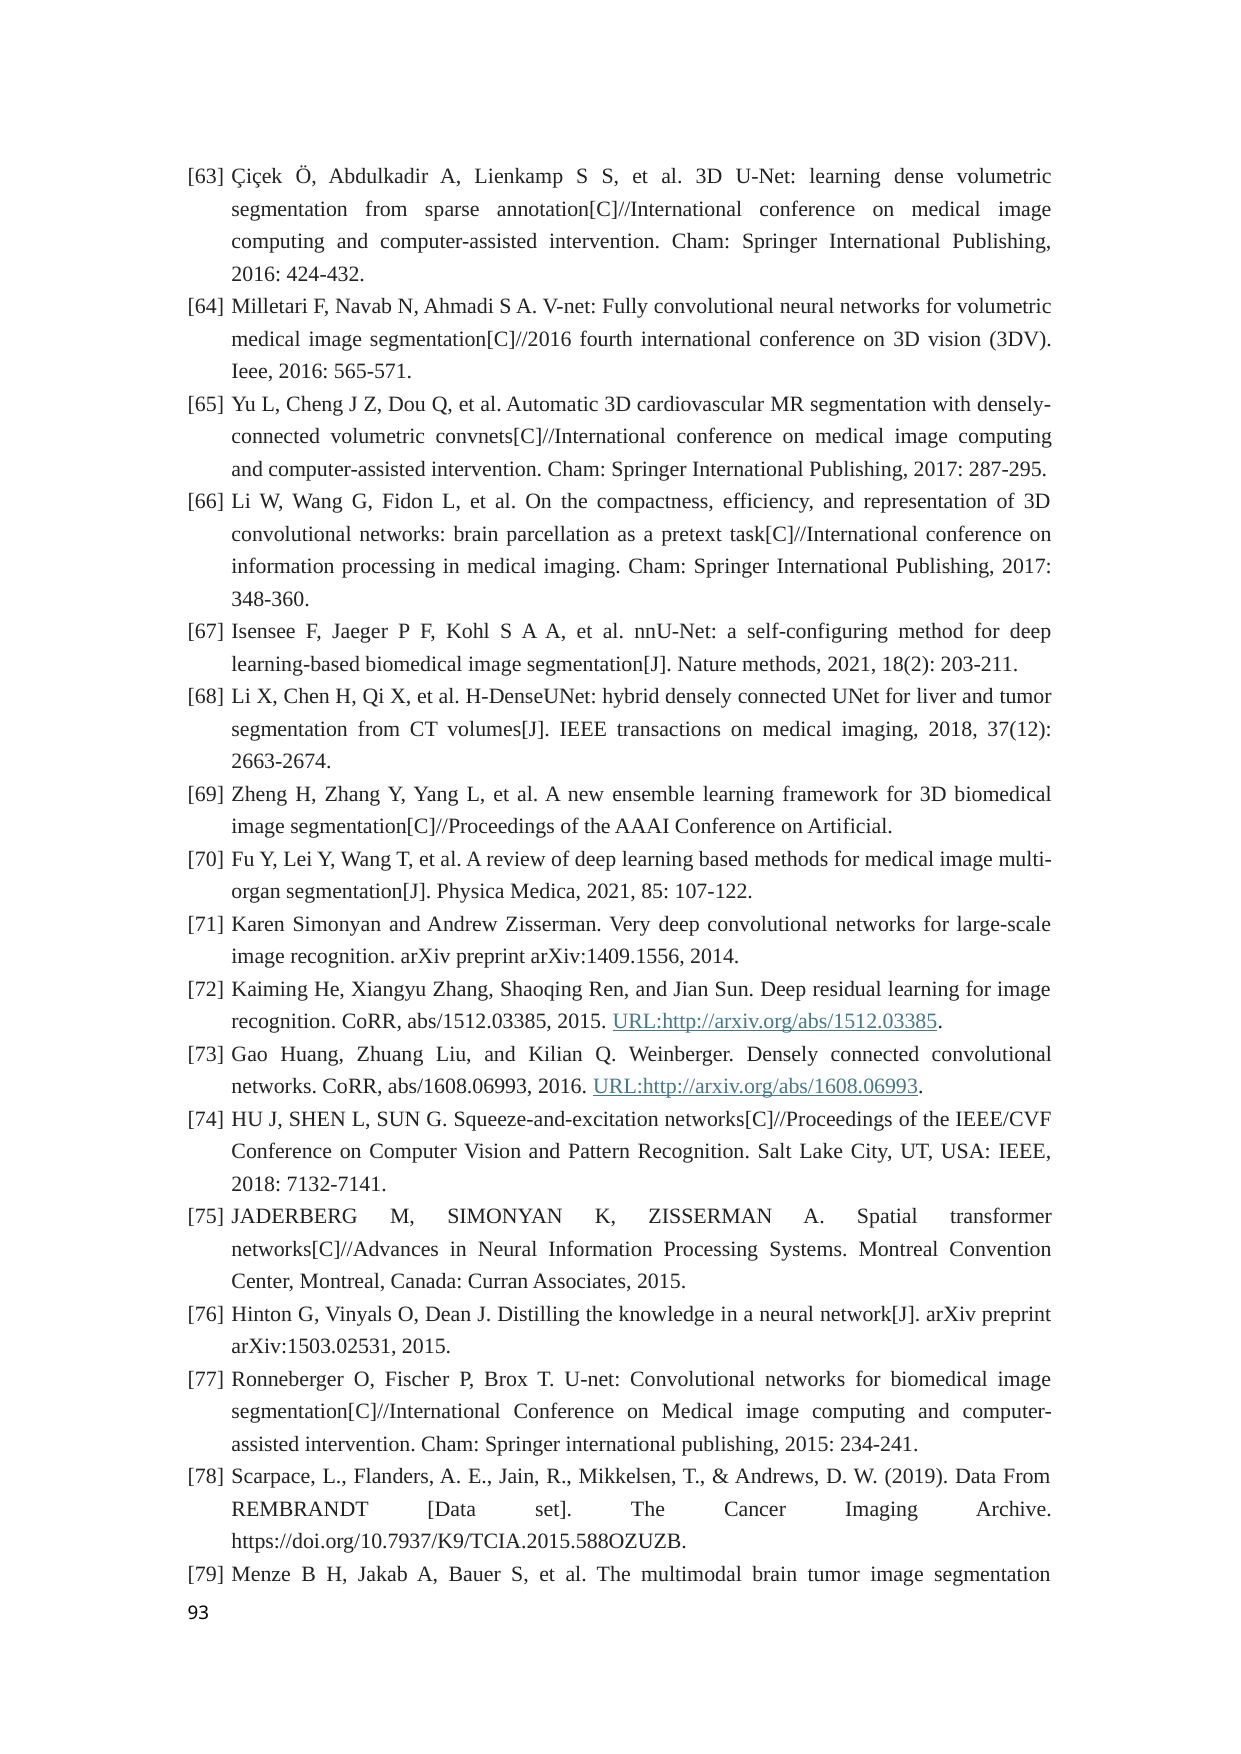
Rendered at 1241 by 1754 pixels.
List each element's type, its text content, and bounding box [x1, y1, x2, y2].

list Li W, Wang G, Fidon L, et al. On the compactness, efficiency, and representation of 3D convolutional networks: brain parcellation as a pretext task[C]//International conference on information processing in medical imaging. Cham: Springer International Publishing, 2017: 348-360. [187, 485, 1053, 615]
list Yu L, Cheng J Z, Dou Q, et al. Automatic 3D cardiovascular MR segmentation with densely-connected volumetric convnets[C]//International conference on medical image computing and computer-assisted intervention. Cham: Springer International Publishing, 2017: 287-295. [187, 387, 1053, 485]
list Çiçek Ö, Abdulkadir A, Lienkamp S S, et al. 3D U-Net: learning dense volumetric segmentation from sparse annotation[C]//International conference on medical image computing and computer-assisted intervention. Cham: Springer International Publishing, 2016: 424-432. [187, 160, 1053, 290]
list HU J, SHEN L, SUN G. Squeeze-and-excitation networks[C]//Proceedings of the IEEE/CVF Conference on Computer Vision and Pattern Recognition. Salt Lake City, UT, USA: IEEE, 2018: 7132-7141. [187, 1102, 1053, 1200]
list Milletari F, Navab N, Ahmadi S A. V-net: Fully convolutional neural networks for volumetric medical image segmentation[C]//2016 fourth international conference on 3D vision (3DV). Ieee, 2016: 565-571. [187, 290, 1053, 387]
list Karen Simonyan and Andrew Zisserman. Very deep convolutional networks for large-scale image recognition. arXiv preprint arXiv:1409.1556, 2014. [187, 907, 1053, 972]
list Zheng H, Zhang Y, Yang L, et al. A new ensemble learning framework for 3D biomedical image segmentation[C]//Proceedings of the AAAI Conference on Artificial. [187, 777, 1053, 842]
list Ronneberger O, Fischer P, Brox T. U-net: Convolutional networks for biomedical image segmentation[C]//International Conference on Medical image computing and computer-assisted intervention. Cham: Springer international publishing, 2015: 234-241. [187, 1362, 1053, 1460]
list JADERBERG M, SIMONYAN K, ZISSERMAN A. Spatial transformer networks[C]//Advances in Neural Information Processing Systems. Montreal Convention Center, Montreal, Canada: Curran Associates, 2015. [187, 1200, 1053, 1297]
list Fu Y, Lei Y, Wang T, et al. A review of deep learning based methods for medical image multi-organ segmentation[J]. Physica Medica, 2021, 85: 107-122. [187, 842, 1053, 907]
list Gao Huang, Zhuang Liu, and Kilian Q. Weinberger. Densely connected convolutional networks. CoRR, abs/1608.06993, 2016. URL:http://arxiv.org/abs/1608.06993. [187, 1037, 1053, 1102]
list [187, 1557, 1053, 1590]
list Isensee F, Jaeger P F, Kohl S A A, et al. nnU-Net: a self-configuring method for deep learning-based biomedical image segmentation[J]. Nature methods, 2021, 18(2): 203-211. [187, 615, 1053, 680]
list Scarpace, L., Flanders, A. E., Jain, R., Mikkelsen, T., & Andrews, D. W. (2019). Data From REMBRANDT [Data set]. The Cancer Imaging Archive. https://doi.org/10.7937/K9/TCIA.2015.588OZUZB. [187, 1460, 1053, 1557]
list Kaiming He, Xiangyu Zhang, Shaoqing Ren, and Jian Sun. Deep residual learning for image recognition. CoRR, abs/1512.03385, 2015. URL:http://arxiv.org/abs/1512.03385. [187, 972, 1053, 1037]
list Hinton G, Vinyals O, Dean J. Distilling the knowledge in a neural network[J]. arXiv preprint arXiv:1503.02531, 2015. [187, 1297, 1053, 1362]
list Li X, Chen H, Qi X, et al. H-DenseUNet: hybrid densely connected UNet for liver and tumor segmentation from CT volumes[J]. IEEE transactions on medical imaging, 2018, 37(12): 2663-2674. [187, 680, 1053, 777]
